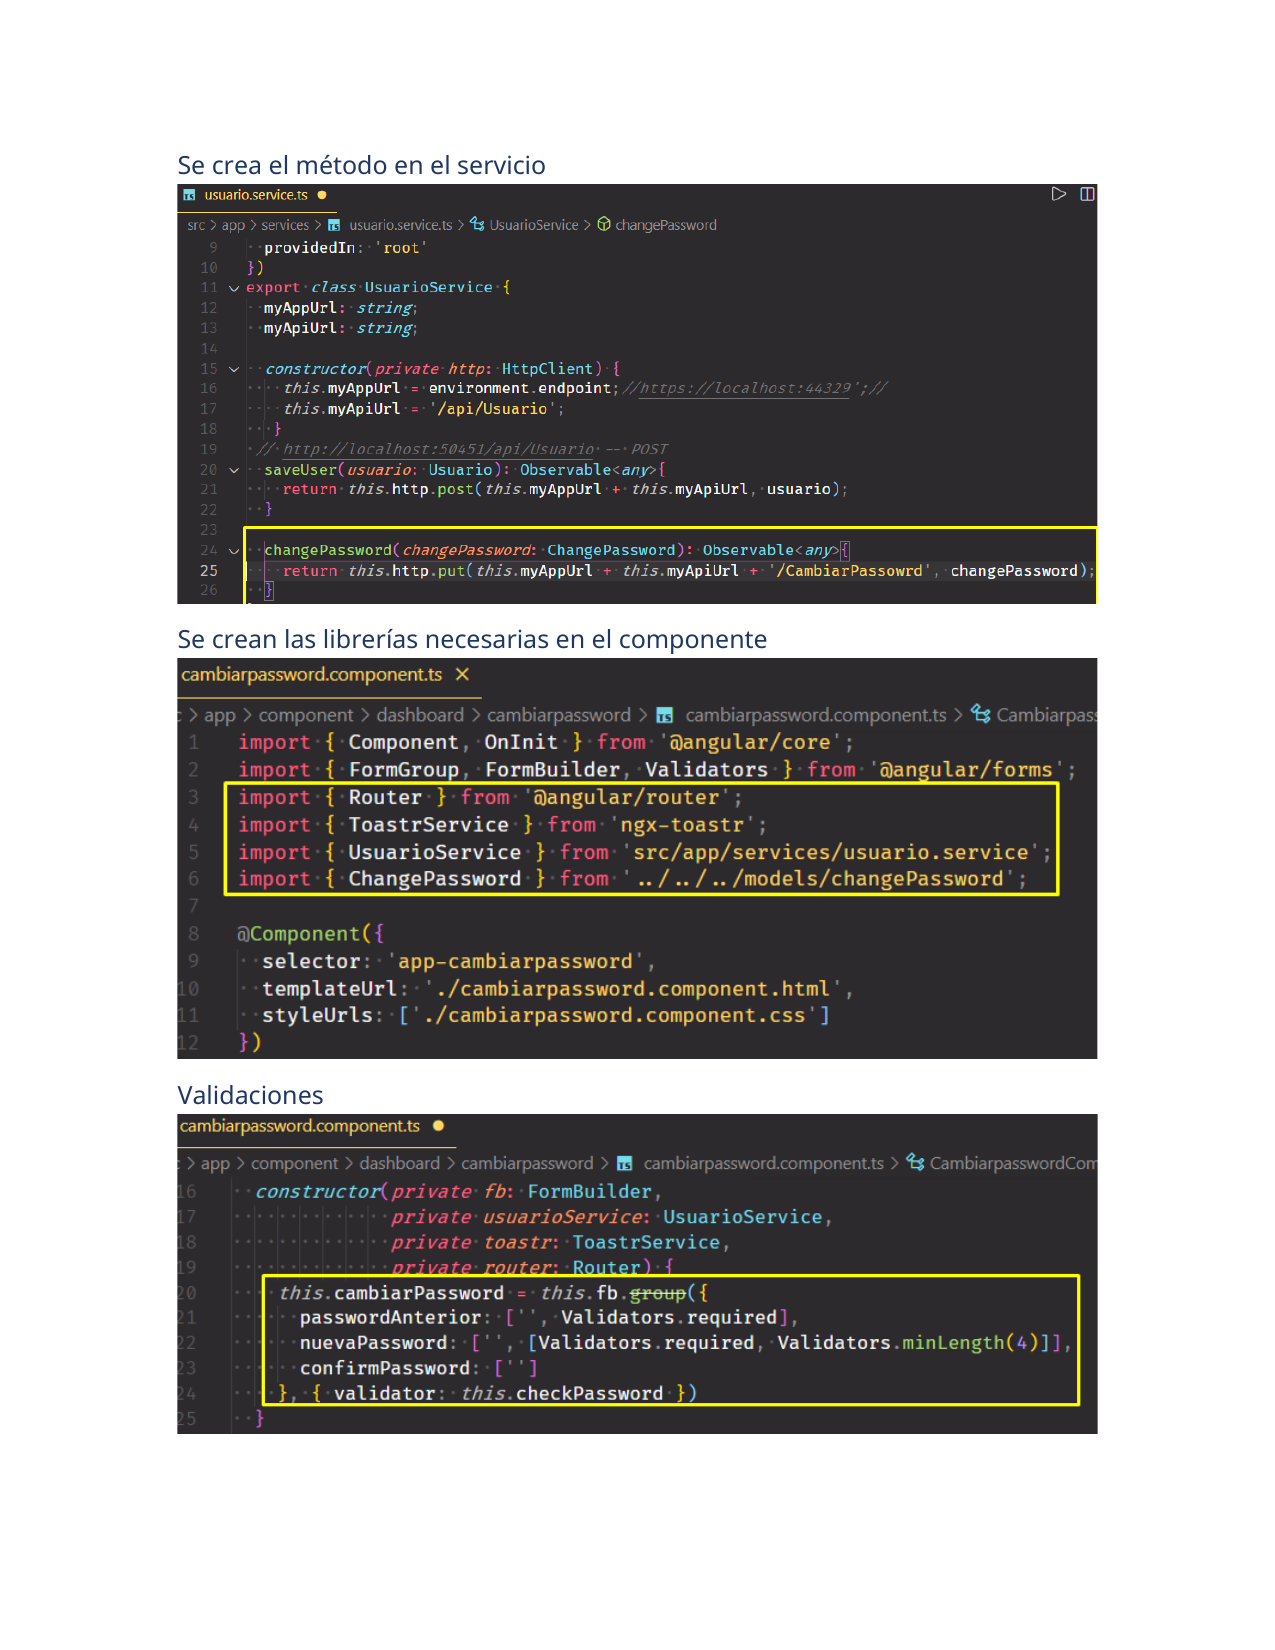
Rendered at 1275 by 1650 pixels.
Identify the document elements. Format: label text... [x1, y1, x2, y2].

picture [177, 658, 1098, 1059]
picture [177, 184, 1098, 604]
subtitle Validaciones [177, 1078, 1098, 1112]
subtitle Se crean las librerías necesarias en el componente [177, 622, 1098, 656]
subtitle Se crea el método en el servicio [177, 148, 1098, 182]
picture [177, 1114, 1098, 1434]
